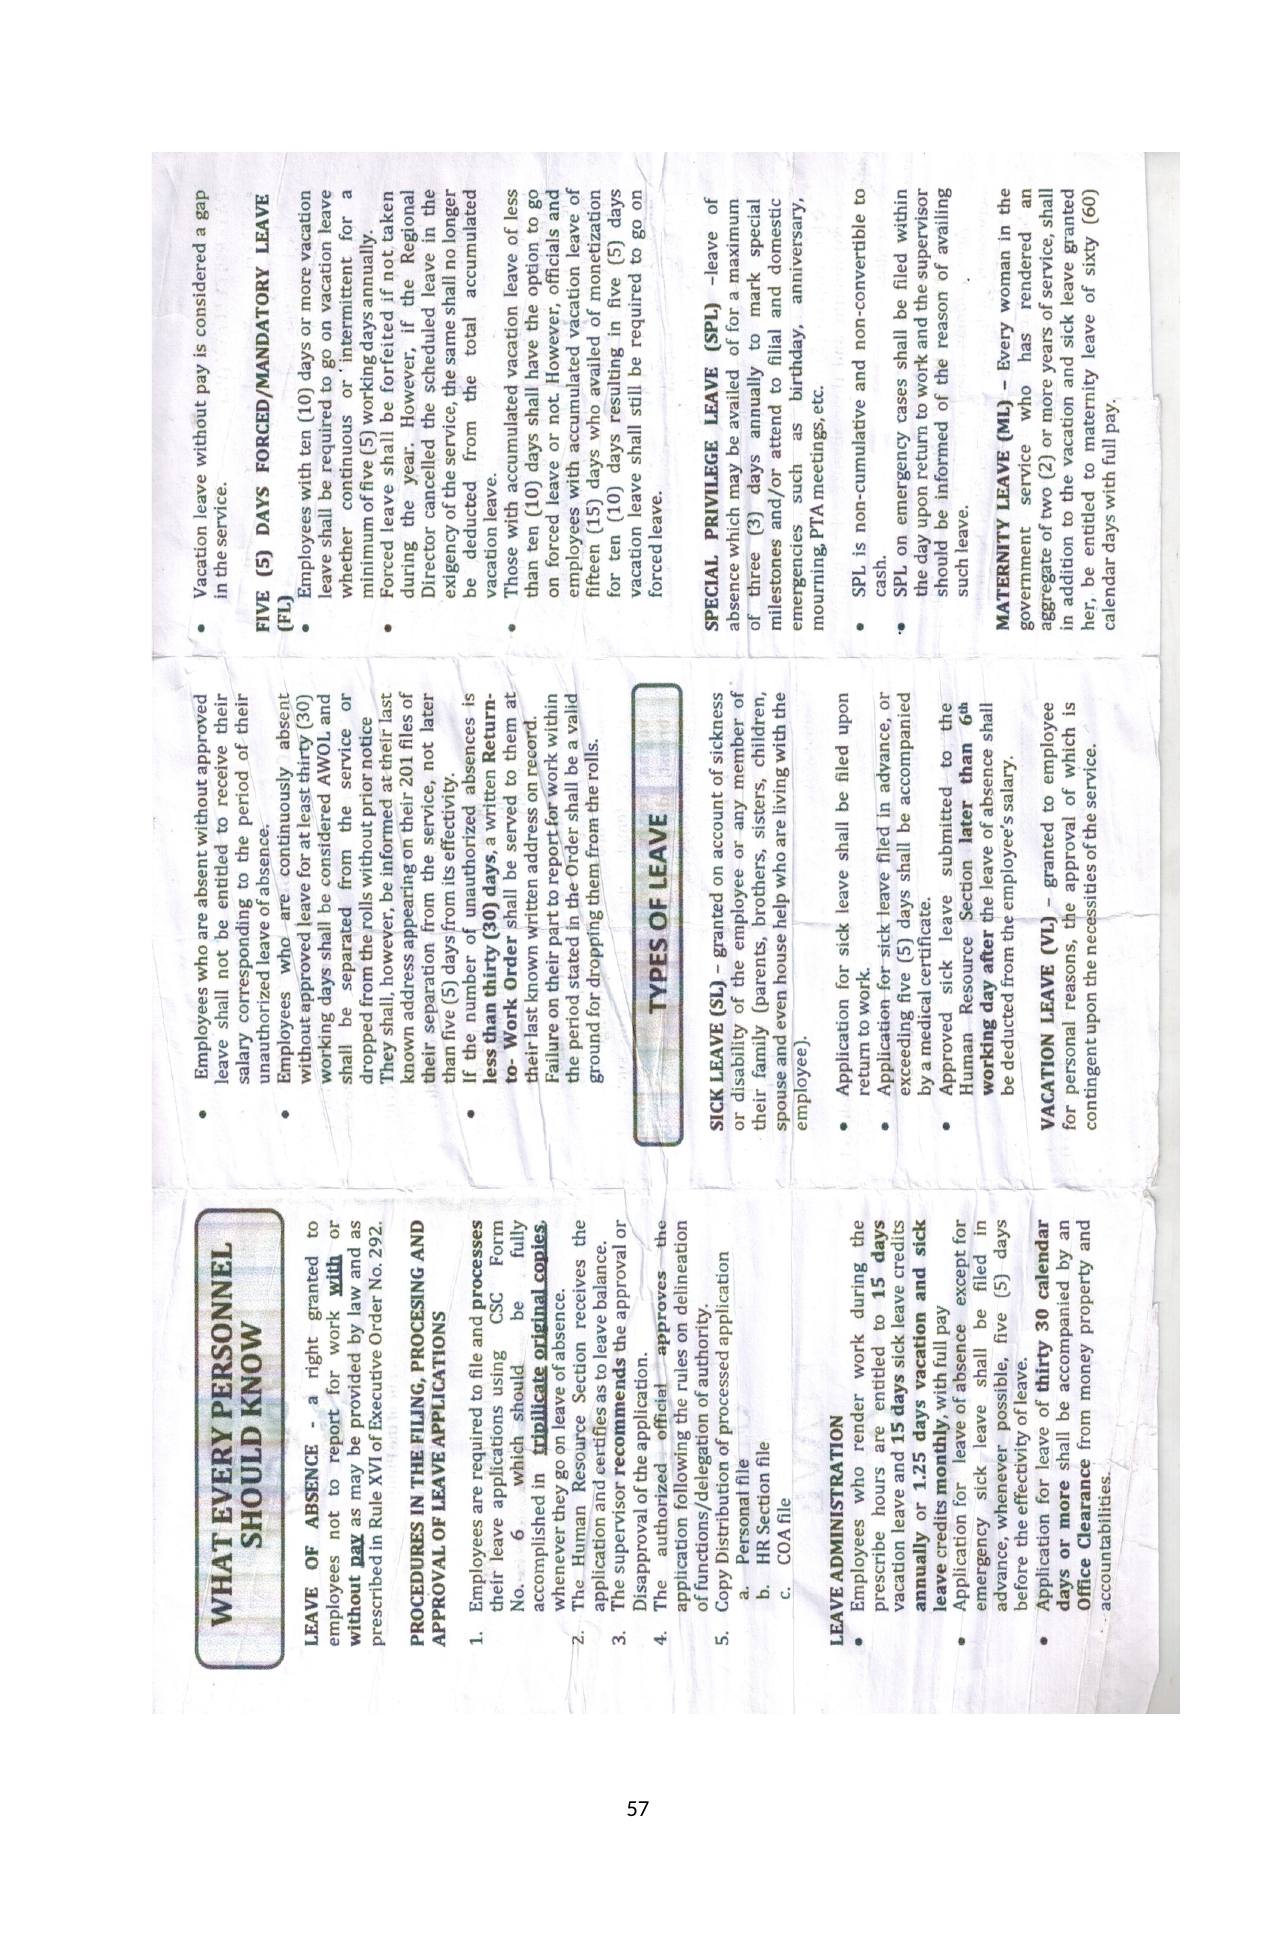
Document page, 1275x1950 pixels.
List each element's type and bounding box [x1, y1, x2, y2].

picture [153, 153, 1180, 1712]
